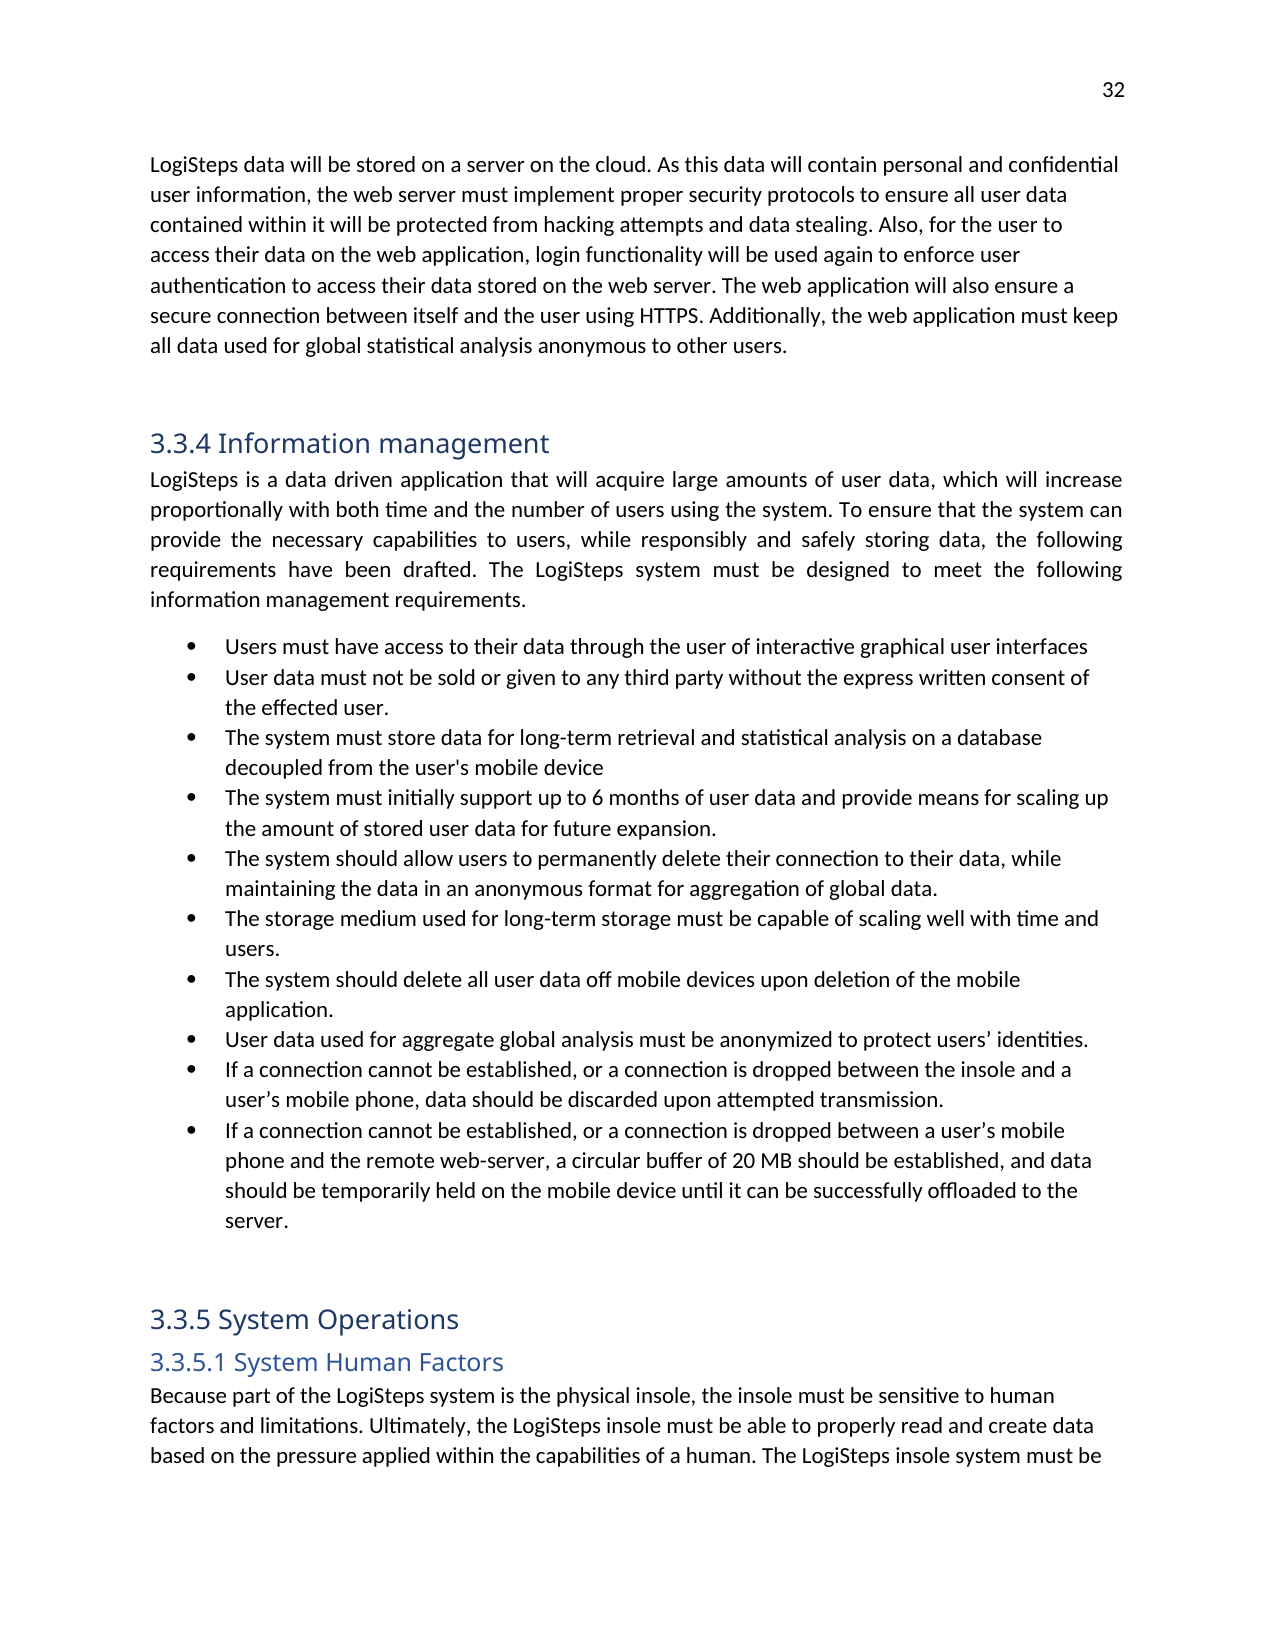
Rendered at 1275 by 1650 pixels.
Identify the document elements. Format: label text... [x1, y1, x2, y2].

list Users must have access to their data through the user of interactive graphical user interfaces [187, 632, 1125, 661]
list User data must not be sold or given to any third party without the express written consent of the effected user. [187, 663, 1125, 721]
list The storage medium used for long-term storage must be capable of scaling well with time and users. [187, 904, 1125, 963]
subtitle 3.3.5.1 System Human Factors [150, 1344, 1125, 1378]
list If a connection cannot be established, or a connection is dropped between the insole and a user’s mobile phone, data should be discarded upon attempted transmission. [187, 1055, 1125, 1114]
list The system should allow users to permanently delete their connection to their data, while maintaining the data in an anonymous format for aggregation of global data. [187, 844, 1125, 902]
subtitle 3.3.5 System Operations [150, 1300, 1125, 1337]
list The system must store data for long-term retrieval and statistical analysis on a database decoupled from the user's mobile device [187, 723, 1125, 781]
list If a connection cannot be established, or a connection is dropped between a user’s mobile phone and the remote web-server, a circular buffer of 20 MB should be established, and data should be temporarily held on the mobile device until it can be successfully offloaded to the server. [187, 1116, 1125, 1234]
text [150, 1381, 1125, 1469]
list The system must initially support up to 6 months of user data and provide means for scaling up the amount of stored user data for future expansion. [187, 783, 1125, 842]
list The system should delete all user data off mobile devices upon deletion of the mobile application. [187, 965, 1125, 1023]
list User data used for aggregate global analysis must be anonymized to protect users’ identities. [187, 1025, 1125, 1053]
text LogiSteps data will be stored on a server on the cloud. As this data will contain personal and confidential user information, the web server must implement proper security protocols to ensure all user data contained within it will be protected from hacking attempts and data stealing. Also, for the user to access their data on the web application, login functionality will be used again to enforce user authentication to access their data stored on the web server. The web application will also ensure a secure connection between itself and the user using HTTPS. Additionally, the web application must keep all data used for global statistical analysis anonymous to other users. [150, 150, 1125, 359]
subtitle 3.3.4 Information management [150, 425, 1125, 462]
text LogiSteps is a data driven application that will acquire large amounts of user data, which will increase proportionally with both time and the number of users using the system. To ensure that the system can provide the necessary capabilities to users, while responsibly and safely storing data, the following requirements have been drafted. The LogiSteps system must be designed to meet the following information management requirements. [150, 465, 1125, 614]
